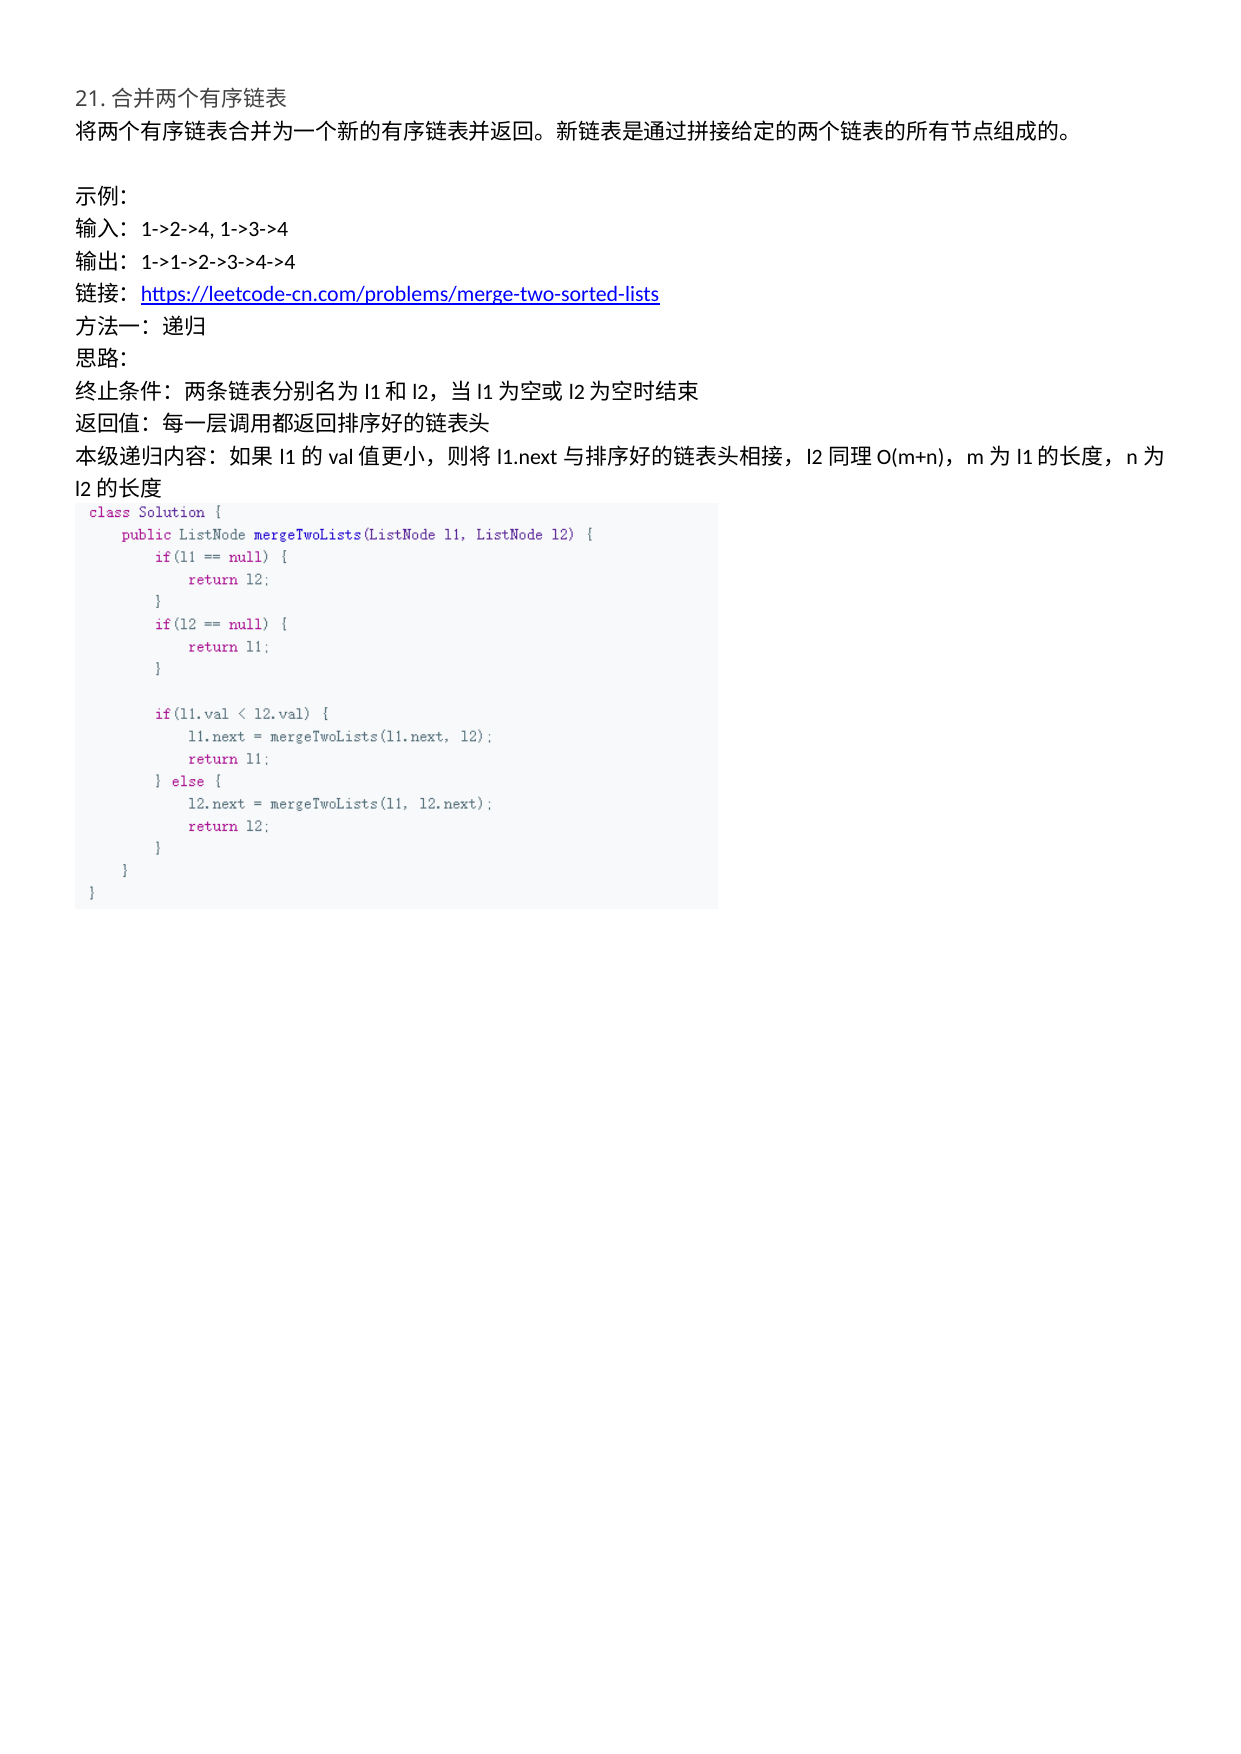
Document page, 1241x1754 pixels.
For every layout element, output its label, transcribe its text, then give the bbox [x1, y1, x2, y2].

text 方法一：递归 [75, 308, 1165, 341]
picture [75, 503, 719, 909]
text 思路： [75, 341, 1165, 373]
text 输入：1->2->4, 1->3->4 [75, 211, 1165, 243]
text 将两个有序链表合并为一个新的有序链表并返回。新链表是通过拼接给定的两个链表的所有节点组成的。 [75, 113, 1165, 146]
text 输出：1->1->2->3->4->4 [75, 243, 1165, 276]
text 链接：https://leetcode-cn.com/problems/merge-two-sorted-lists [75, 276, 1165, 308]
text 示例： [75, 178, 1165, 211]
text 终止条件：两条链表分别名为 l1 和 l2，当 l1 为空或 l2 为空时结束 [75, 373, 1165, 406]
subtitle 21. 合并两个有序链表 [75, 81, 1165, 113]
text 返回值：每一层调用都返回排序好的链表头 [75, 406, 1165, 438]
text 本级递归内容：如果 l1 的 val 值更小，则将 l1.next 与排序好的链表头相接，l2 同理O(m+n)，m 为 l1的长度，n 为 l2 的长度 [75, 438, 1165, 503]
